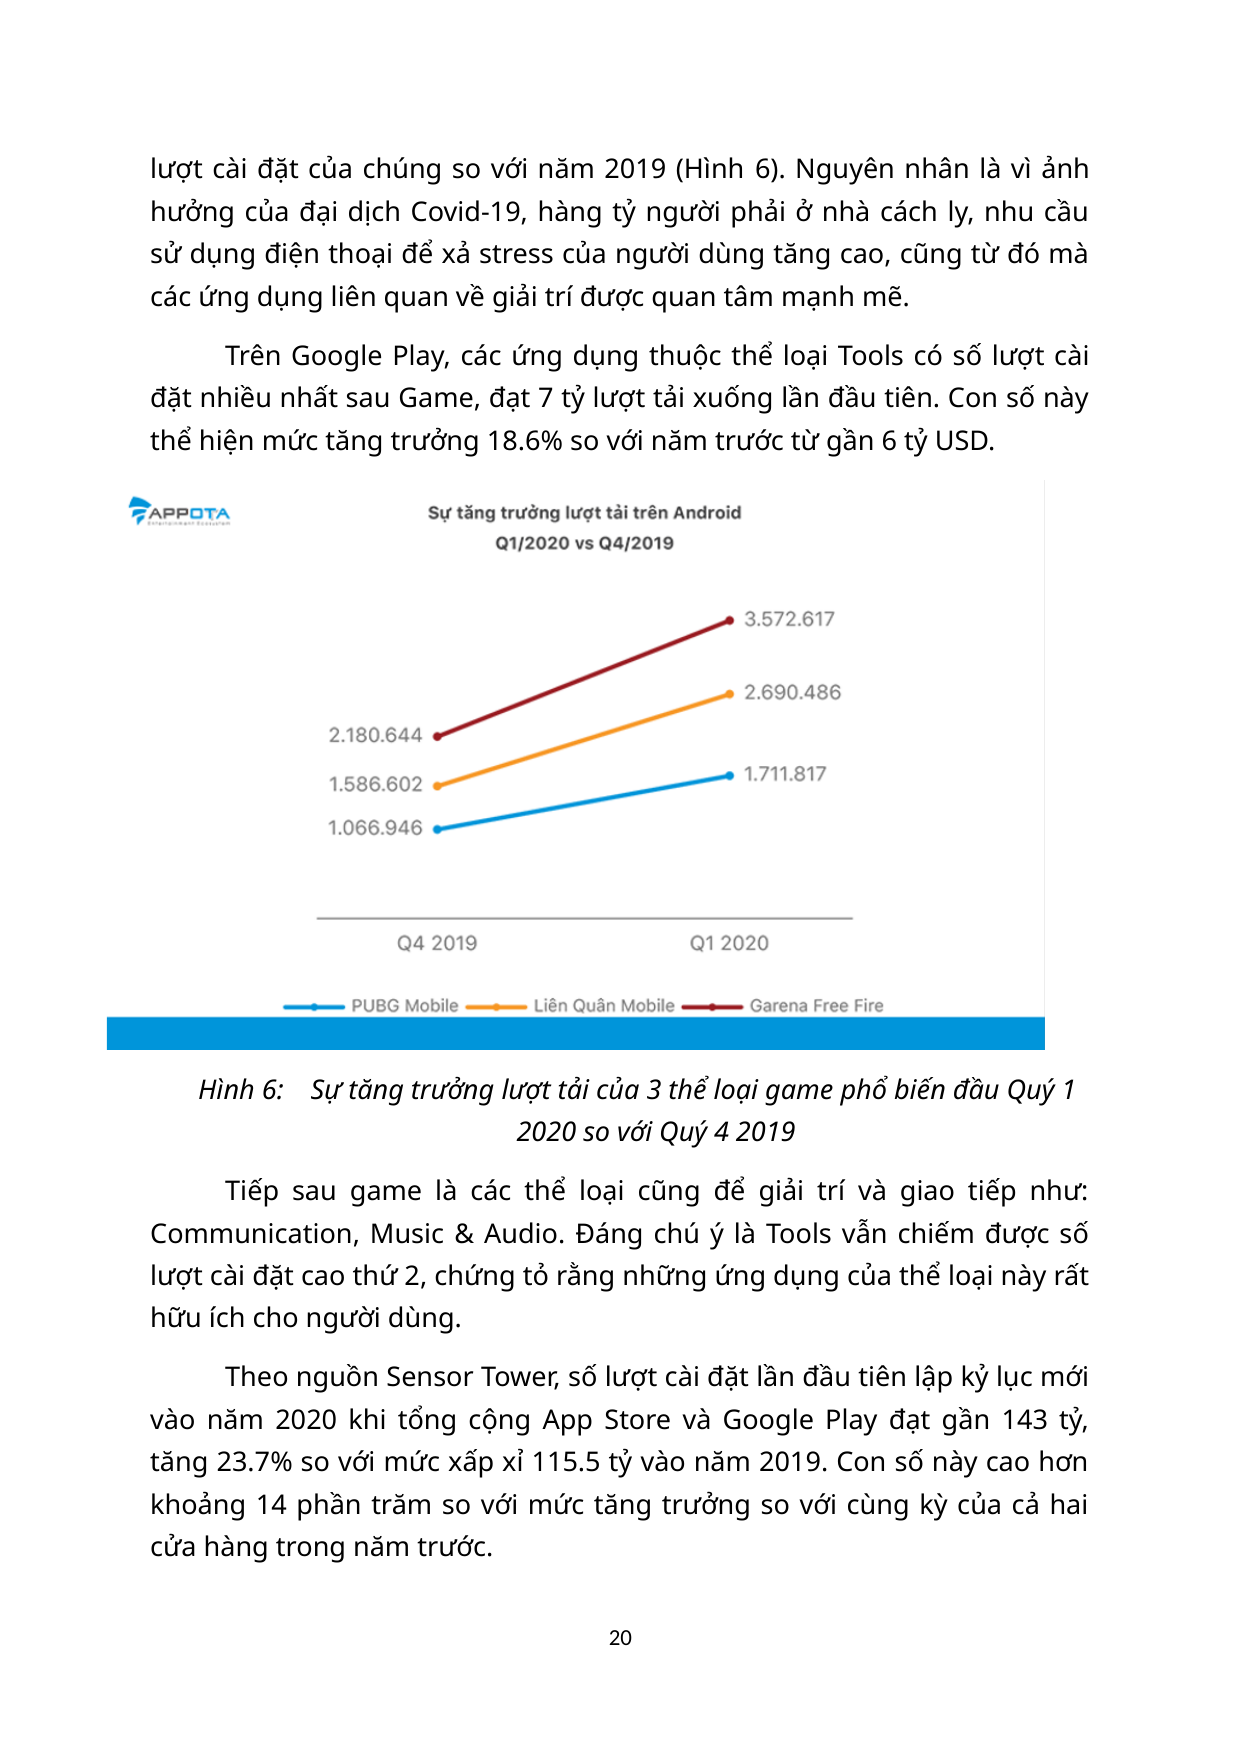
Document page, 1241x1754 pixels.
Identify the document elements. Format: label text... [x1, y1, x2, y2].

text Trên Google Play, các ứng dụng thuộc thể loại Tools có số lượt cài đặt nhiều nhất sau Game, đạt 7 tỷ lượt tải xuống lần đầu tiên. Con số này thể hiện mức tăng trưởng 18.6% so với năm trước từ gần 6 tỷ USD. [150, 336, 1090, 458]
text Tiếp sau game là các thể loại cũng để giải trí và giao tiếp như: Communication, Music & Audio. Đáng chú ý là Tools vẫn chiếm được số lượt cài đặt cao thứ 2, chứng tỏ rằng những ứng dụng của thể loại này rất hữu ích cho người dùng. [150, 1172, 1090, 1336]
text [150, 150, 1090, 314]
text Sự tăng trưởng lượt tải của 3 thể loại game phổ biến đầu Quý 1 2020 so với Quý 4 2019 [187, 1070, 1090, 1149]
text Theo nguồn Sensor Tower, số lượt cài đặt lần đầu tiên lập kỷ lục mới vào năm 2020 khi tổng cộng App Store và Google Play đạt gần 143 tỷ, tăng 23.7% so với mức xấp xỉ 115.5 tỷ vào năm 2019. Con số này cao hơn khoảng 14 phần trăm so với mức tăng trưởng so với cùng kỳ của cả hai cửa hàng trong năm trước. [150, 1358, 1090, 1564]
picture [106, 480, 1046, 1050]
